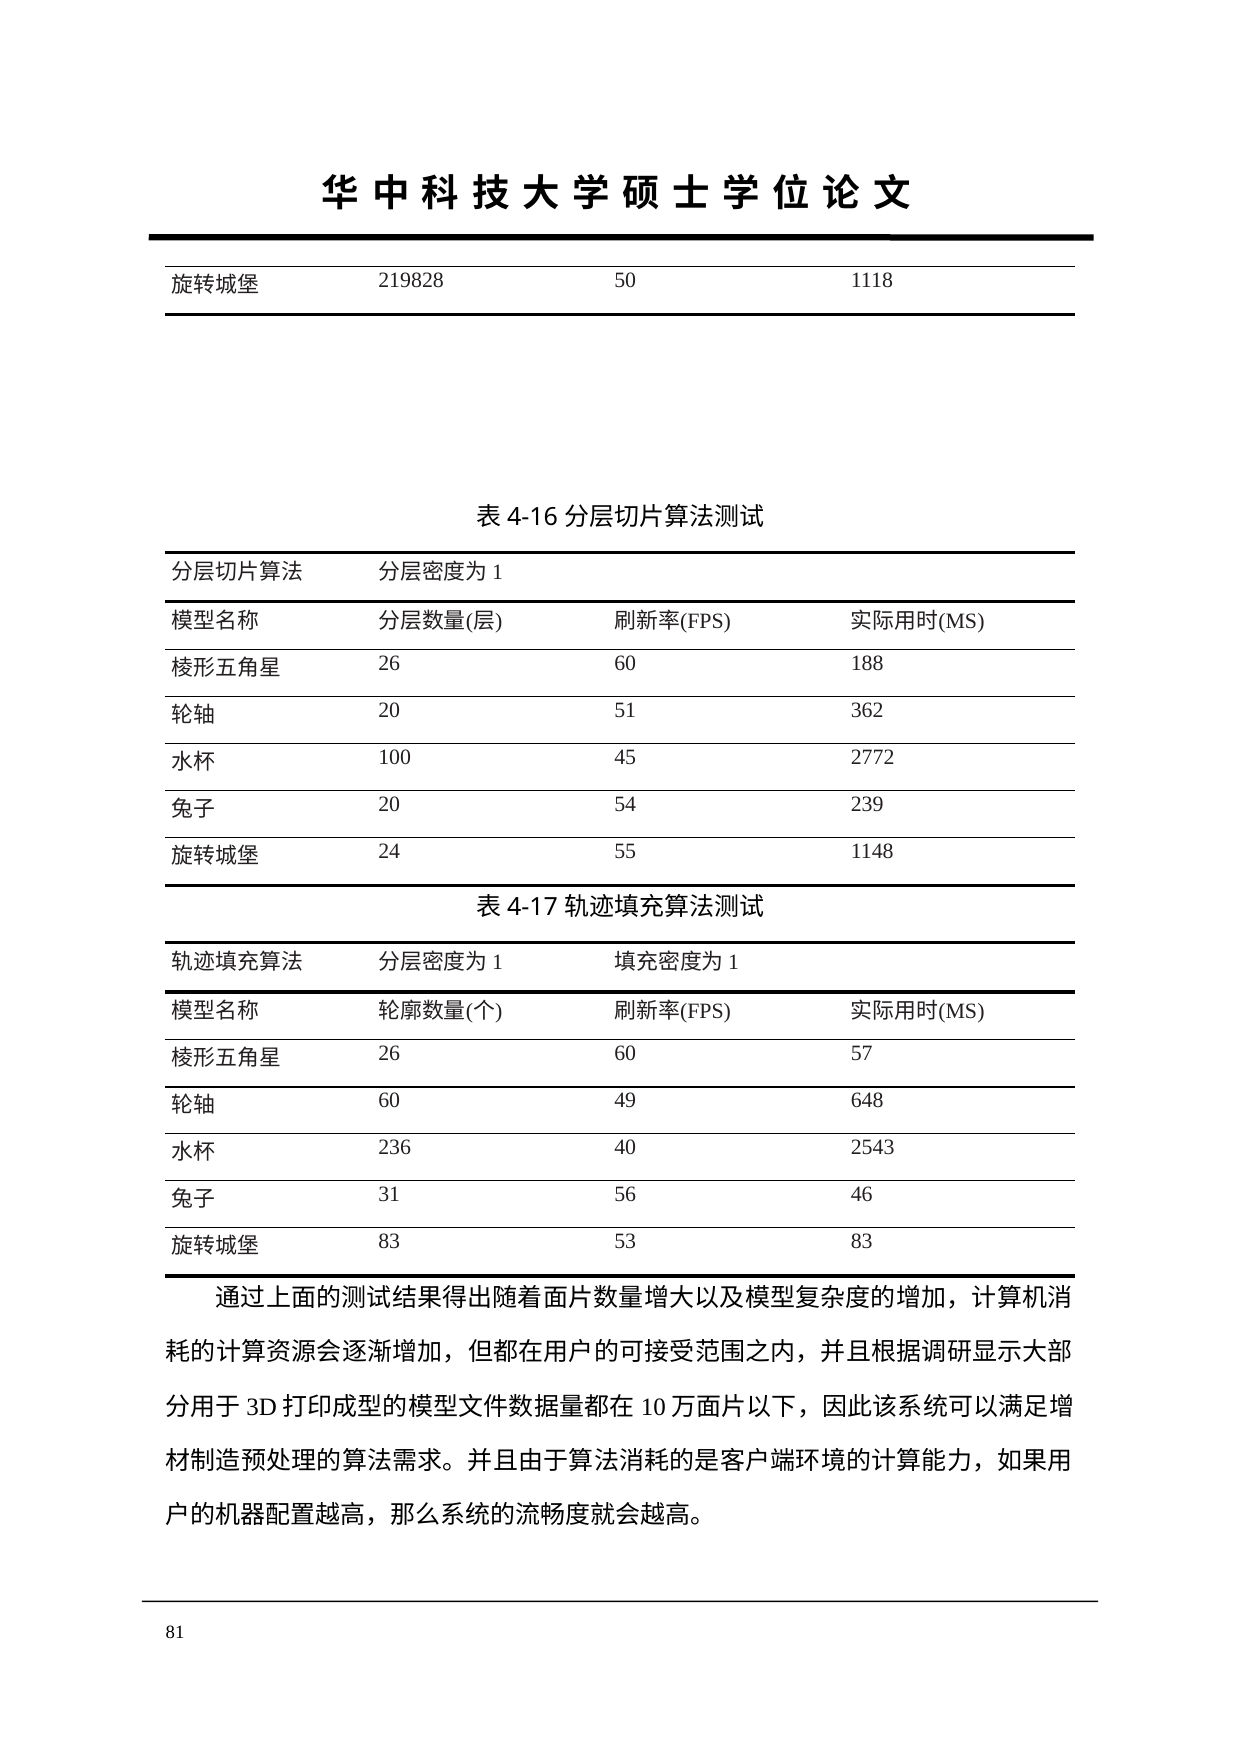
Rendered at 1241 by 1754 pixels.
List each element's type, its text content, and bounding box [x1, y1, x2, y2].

table_cell 188 [845, 650, 1075, 696]
table_cell 1118 [845, 267, 1075, 313]
table_cell 54 [608, 791, 844, 837]
table_cell 55 [608, 838, 844, 884]
table_cell 水杯 [165, 744, 372, 790]
table_cell 轮廓数量(个) [372, 994, 608, 1039]
table_cell 24 [372, 838, 608, 884]
table_cell 60 [372, 1088, 608, 1133]
table_header [608, 554, 844, 600]
table_cell 26 [372, 650, 608, 696]
table_cell 50 [608, 267, 844, 313]
table_cell 40 [608, 1134, 844, 1180]
table_cell 2543 [845, 1134, 1075, 1180]
table_cell 100 [372, 744, 608, 790]
table_cell 239 [845, 791, 1075, 837]
table_cell 轮轴 [165, 697, 372, 743]
table_cell 53 [608, 1228, 844, 1274]
table_header 分层切片算法 [165, 554, 372, 600]
table_cell 实际用时(MS) [845, 994, 1075, 1039]
table_cell 1148 [845, 838, 1075, 884]
table_cell 模型名称 [165, 994, 372, 1039]
table_cell 60 [608, 1040, 844, 1086]
table_cell 旋转城堡 [165, 838, 372, 884]
table_cell 2772 [845, 744, 1075, 790]
table_cell 49 [608, 1088, 844, 1133]
table_header [845, 944, 1075, 990]
table_cell 236 [372, 1134, 608, 1180]
table_cell 83 [372, 1228, 608, 1274]
table_cell 51 [608, 697, 844, 743]
table_cell 兔子 [165, 1181, 372, 1227]
table_cell 模型名称 [165, 603, 372, 649]
table_cell 45 [608, 744, 844, 790]
table_header 填充密度为1 [608, 944, 844, 990]
text 通过上面的测试结果得出随着面片数量增大以及模型复杂度的增加，计算机消耗的计算资源会逐渐增加，但都在用户的可接受范围之内，并且根据调研显示大部分用于3D打印成型的模型文件数据量都在10万面片以下，因此该系统可以满足增材制造预处理的算法需求。并且由于算法消耗的是客户端环境的计算能力，如果用户的机器配置越高，那么系统的流畅度就会越高。 [165, 1278, 1075, 1531]
table_cell 26 [372, 1040, 608, 1086]
table_cell 实际用时(MS) [845, 603, 1075, 649]
table_cell 兔子 [165, 791, 372, 837]
table_cell 旋转城堡 [165, 267, 372, 313]
table_cell 20 [372, 697, 608, 743]
table_cell 31 [372, 1181, 608, 1227]
table_cell 57 [845, 1040, 1075, 1086]
table_cell 水杯 [165, 1134, 372, 1180]
table_cell 刷新率(FPS) [608, 603, 844, 649]
table_cell 56 [608, 1181, 844, 1227]
table_cell 83 [845, 1228, 1075, 1274]
table_header 分层密度为1 [372, 554, 608, 600]
table_cell 旋转城堡 [165, 1228, 372, 1274]
table_header 分层密度为1 [372, 944, 608, 990]
table_cell 362 [845, 697, 1075, 743]
table_cell 46 [845, 1181, 1075, 1227]
table_cell 棱形五角星 [165, 650, 372, 696]
table_cell 分层数量(层) [372, 603, 608, 649]
table_cell 轮轴 [165, 1088, 372, 1133]
table_header [845, 554, 1075, 600]
table_cell 60 [608, 650, 844, 696]
table_header 轨迹填充算法 [165, 944, 372, 990]
table_cell 219828 [372, 267, 608, 313]
table_cell 刷新率(FPS) [608, 994, 844, 1039]
table_cell 20 [372, 791, 608, 837]
table_cell 棱形五角星 [165, 1040, 372, 1086]
table_cell 648 [845, 1088, 1075, 1133]
